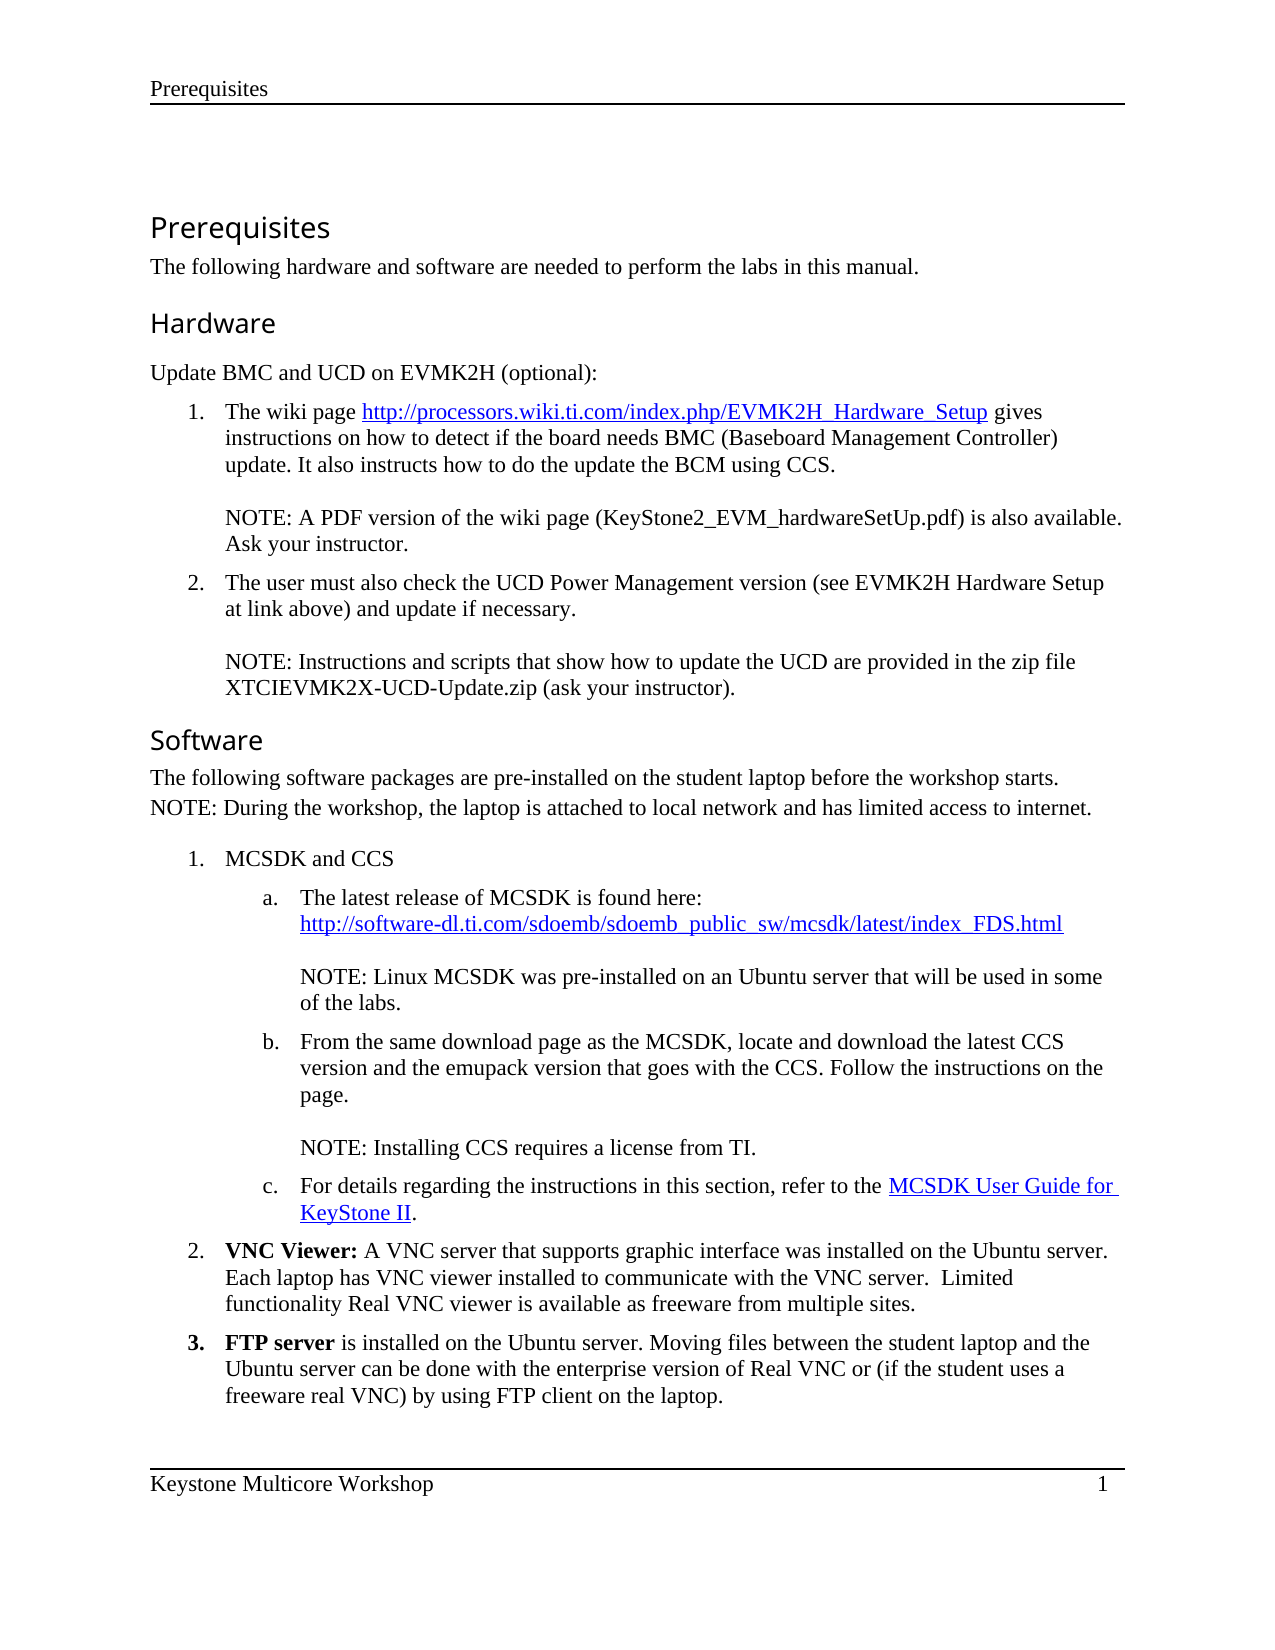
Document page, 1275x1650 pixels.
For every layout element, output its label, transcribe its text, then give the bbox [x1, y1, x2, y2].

text The following software packages are pre-installed on the student laptop before the workshop starts. NOTE: During the workshop, the laptop is attached to local network and has limited access to internet. [150, 764, 1125, 820]
text The following hardware and software are needed to perform the labs in this manual. [150, 253, 1125, 280]
list MCSDK and CCS [187, 845, 1125, 871]
subtitle Software [150, 721, 1125, 758]
list VNC Viewer: A VNC server that supports graphic interface was installed on the Ubuntu server. Each laptop has VNC viewer installed to communicate with the VNC server. Limited functionality Real VNC viewer is available as freeware from multiple sites. [187, 1238, 1125, 1317]
list From the same download page as the MCSDK, locate and download the latest CCS version and the emupack version that goes with the CCS. Follow the instructions on the page. NOTE: Installing CCS requires a license from TI. [262, 1028, 1125, 1160]
list For details regarding the instructions in this section, refer to the MCSDK User Guide for KeyStone II. [262, 1172, 1125, 1225]
text Update BMC and UCD on EVMK2H (optional): [150, 359, 1125, 386]
subtitle Prerequisites [150, 208, 1125, 247]
list The latest release of MCSDK is found here: http://software-dl.ti.com/sdoemb/sdoemb_public_sw/mcsdk/latest/index_FDS.html NOTE: Linux MCSDK was pre-installed on an Ubuntu server that will be used in some of the labs. [262, 884, 1125, 1016]
list The user must also check the UCD Power Management version (see EVMK2H Hardware Setup at link above) and update if necessary. NOTE: Instructions and scripts that show how to update the UCD are provided in the zip file XTCIEVMK2X-UCD-Update.zip (ask your instructor). [187, 569, 1125, 701]
subtitle Hardware [150, 304, 1125, 341]
list FTP server is installed on the Ubuntu server. Moving files between the student laptop and the Ubuntu server can be done with the enterprise version of Real VNC or (if the student uses a freeware real VNC) by using FTP client on the laptop. [187, 1329, 1125, 1408]
list The wiki page http://processors.wiki.ti.com/index.php/EVMK2H_Hardware_Setup gives instructions on how to detect if the board needs BMC (Baseboard Management Controller) update. It also instructs how to do the update the BCM using CCS. NOTE: A PDF version of the wiki page (KeyStone2_EVM_hardwareSetUp.pdf) is also available. Ask your instructor. [187, 398, 1125, 556]
